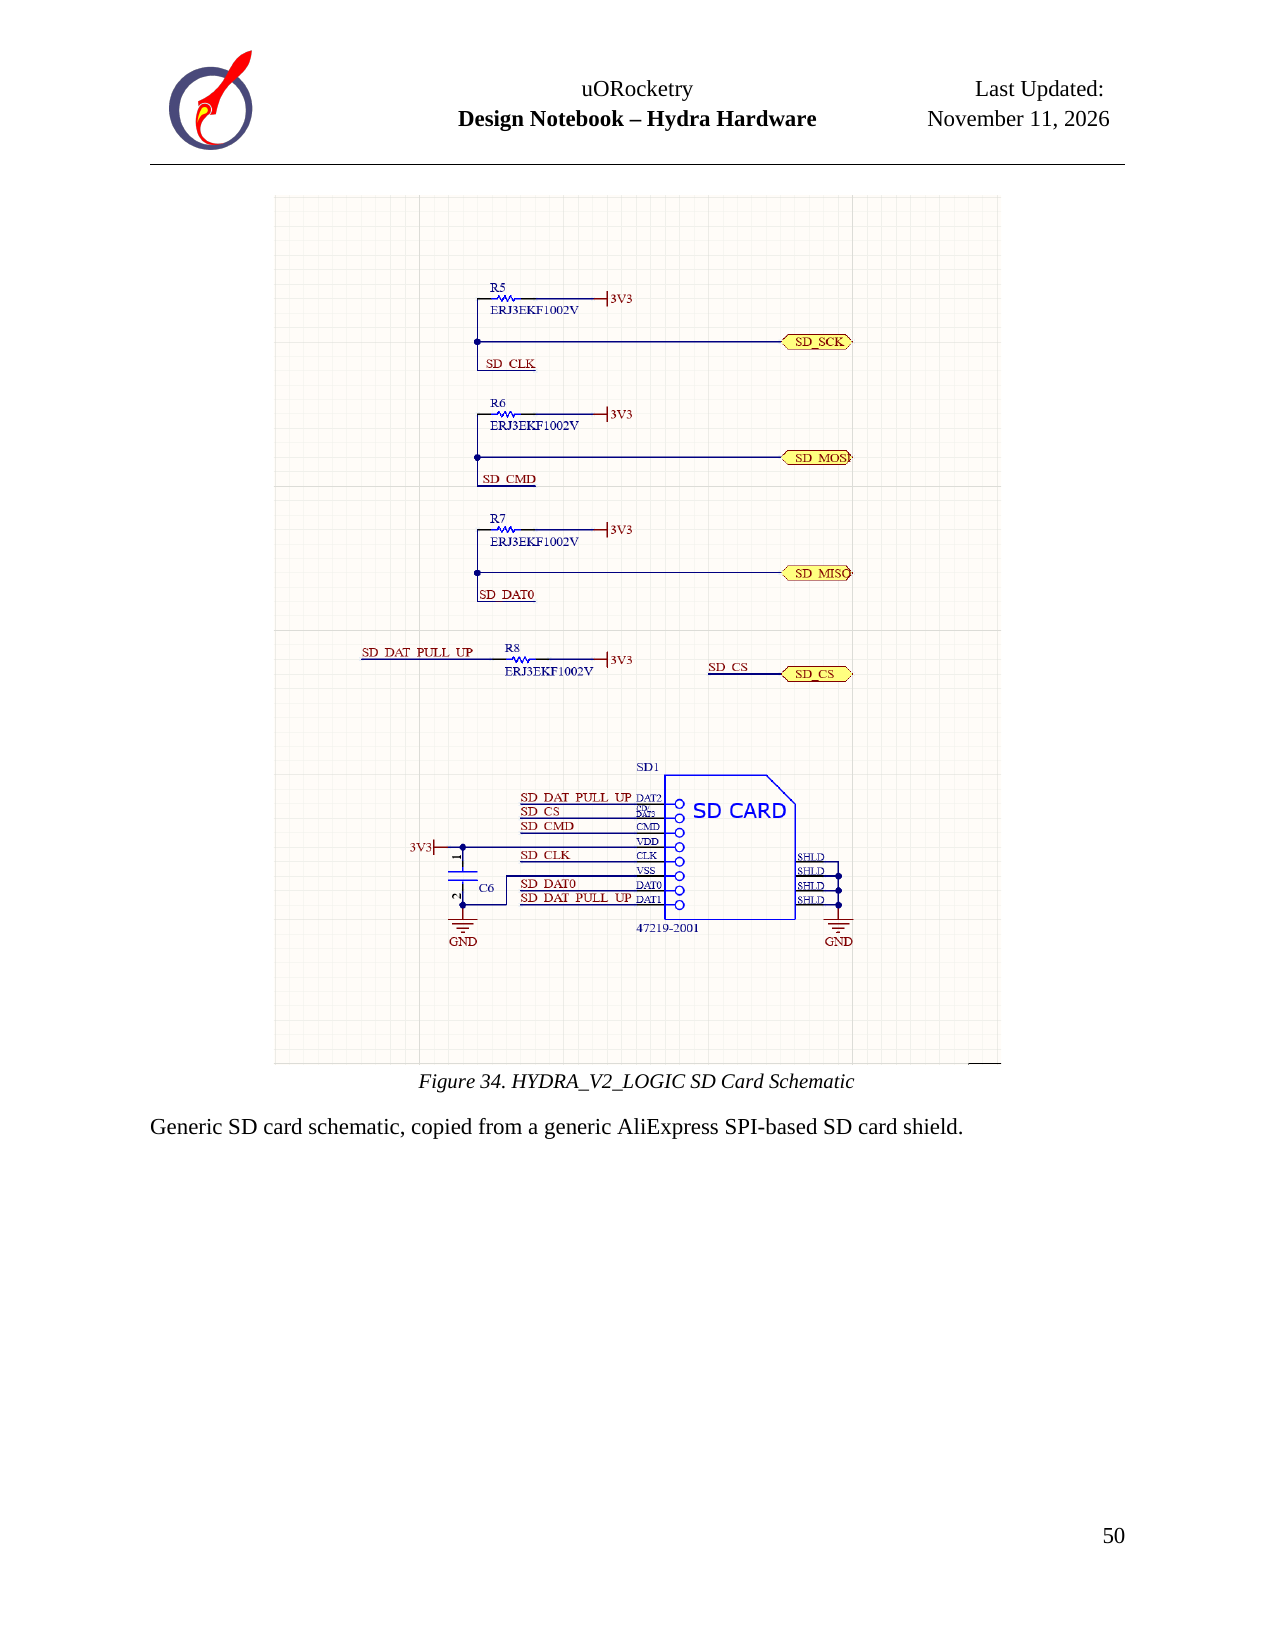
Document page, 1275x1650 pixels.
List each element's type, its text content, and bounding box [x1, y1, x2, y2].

text Figure 34. HYDRA_V2_LOGIC SD Card Schematic [150, 1068, 1125, 1093]
text Generic SD card schematic, copied from a generic AliExpress SPI-based SD card shield. [150, 1113, 1125, 1140]
picture [273, 195, 1002, 1065]
picture [165, 46, 258, 152]
